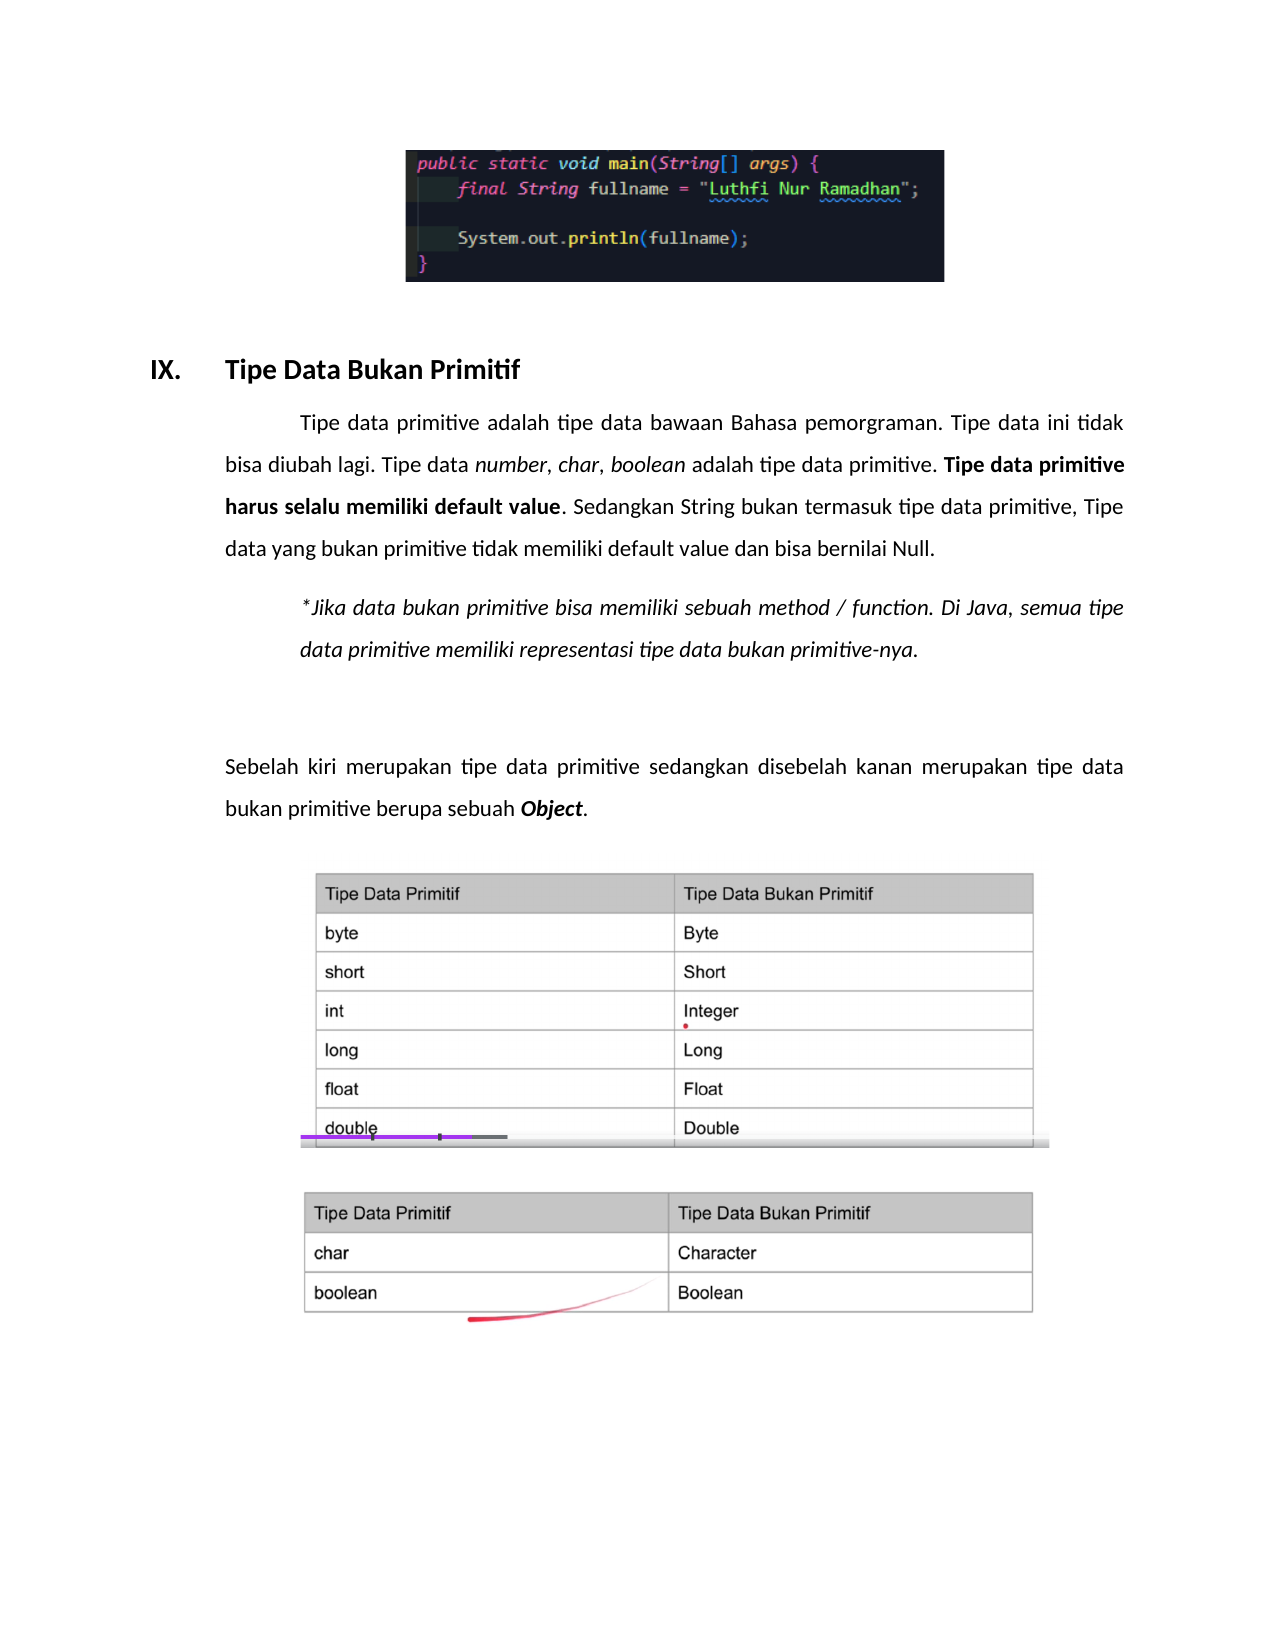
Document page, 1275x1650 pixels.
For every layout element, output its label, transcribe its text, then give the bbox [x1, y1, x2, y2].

text *Jika data bukan primitive bisa memiliki sebuah method / function. Di Java, semua tipe data primitive memiliki representasi tipe data bukan primitive-nya. [300, 593, 1125, 663]
picture [300, 853, 1050, 1148]
text Sebelah kiri merupakan tipe data primitive sedangkan disebelah kanan merupakan tipe data bukan primitive berupa sebuah Object. [225, 752, 1125, 822]
picture [291, 1178, 1059, 1332]
subtitle Tipe Data Bukan Primitif [150, 351, 1125, 387]
text Tipe data primitive adalah tipe data bawaan Bahasa pemorgraman. Tipe data ini tidak bisa diubah lagi. Tipe data number, char, boolean adalah tipe data primitive. Tipe data primitive harus selalu memiliki default value. Sedangkan String bukan termasuk tipe data primitive, Tipe data yang bukan primitive tidak memiliki default value dan bisa bernilai Null. [225, 408, 1125, 562]
picture [405, 150, 945, 282]
